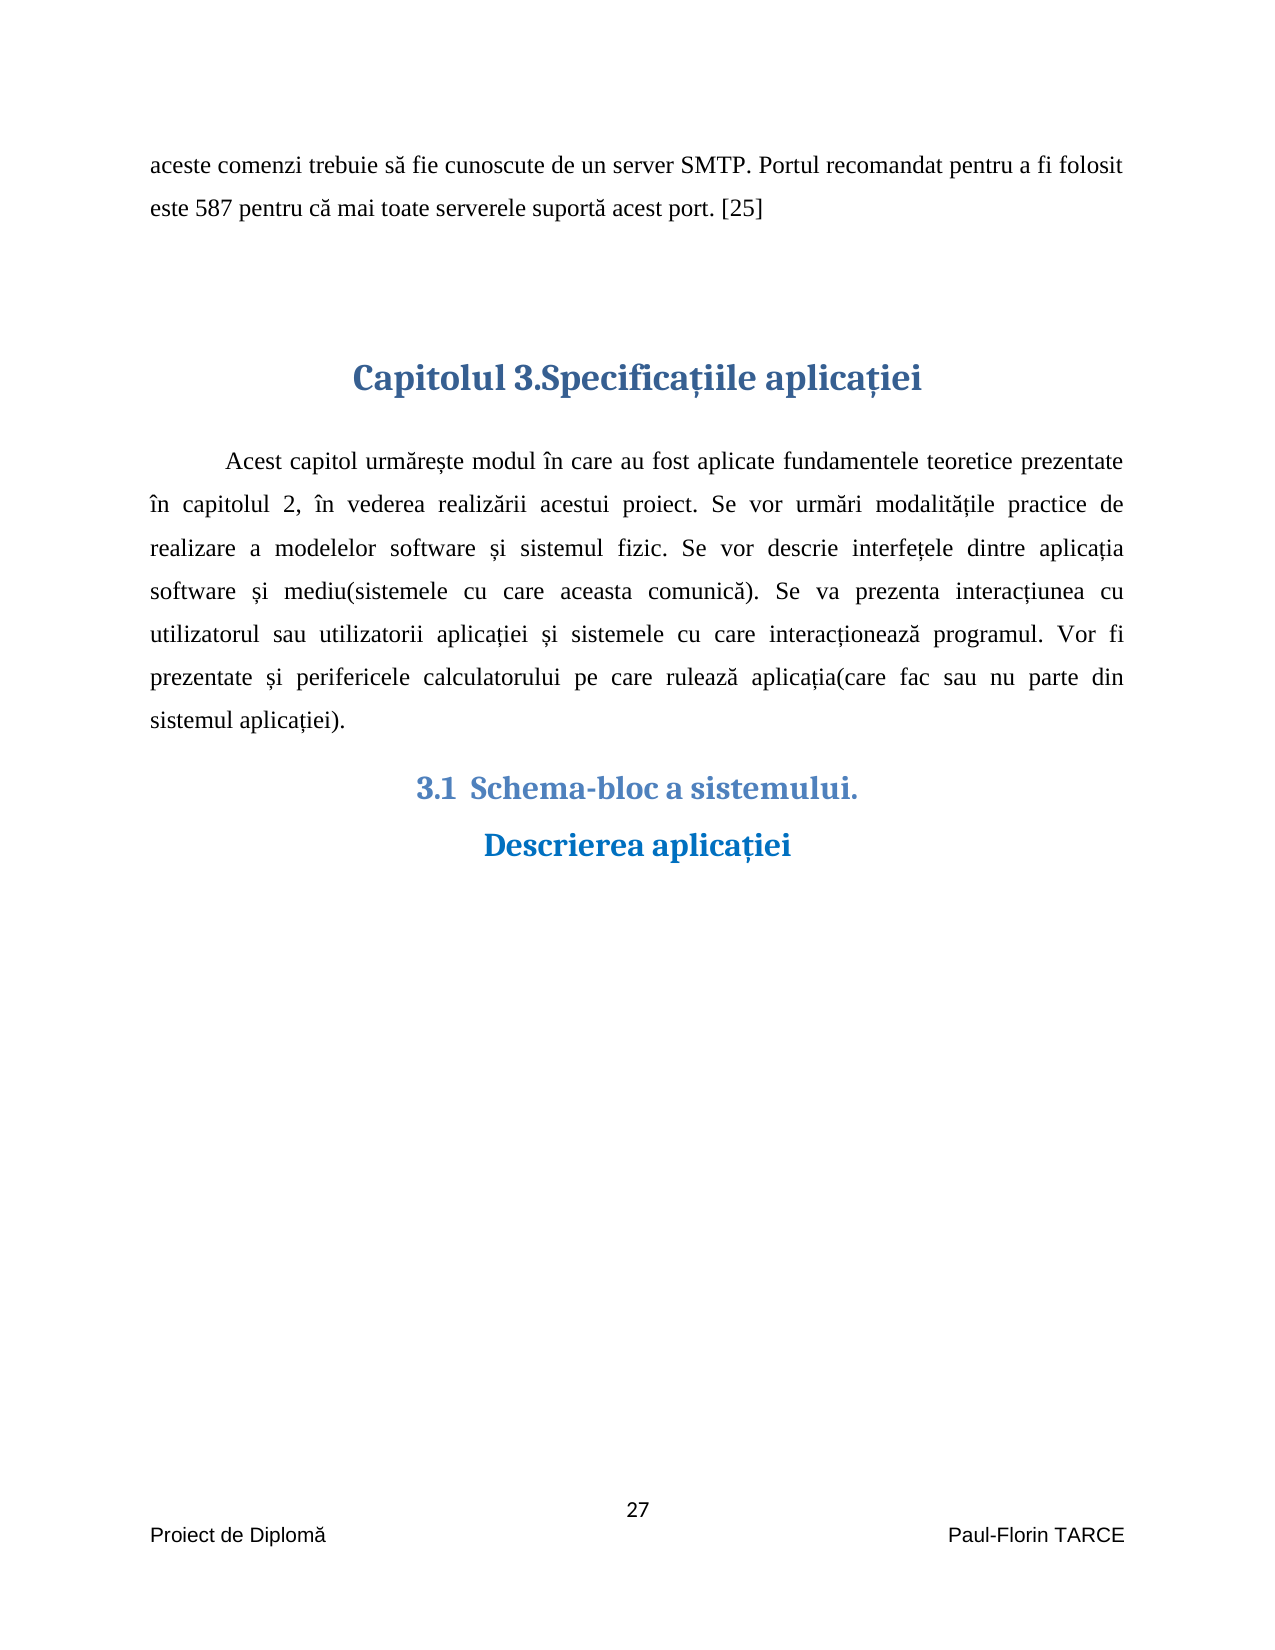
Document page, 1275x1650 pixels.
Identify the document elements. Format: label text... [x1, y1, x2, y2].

subtitle Capitolul 3.Specificațiile aplicației [150, 357, 1125, 400]
subtitle 3.1 Schema-bloc a sistemului. [150, 769, 1125, 807]
text Descrierea aplicației [150, 827, 1125, 865]
text Acest capitol urmărește modul în care au fost aplicate fundamentele teoretice prezentate în capitolul 2, în vederea realizării acestui proiect. Se vor urmări modalitățile practice de realizare a modelelor software și sistemul fizic. Se vor descrie interfețele dintre aplicația software și mediu(sistemele cu care aceasta comunică). Se va prezenta interacțiunea cu utilizatorul sau utilizatorii aplicației și sistemele cu care interacționează programul. Vor fi prezentate și perifericele calculatorului pe care rulează aplicația(care fac sau nu parte din sistemul aplicației). [150, 446, 1125, 734]
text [150, 150, 1125, 222]
